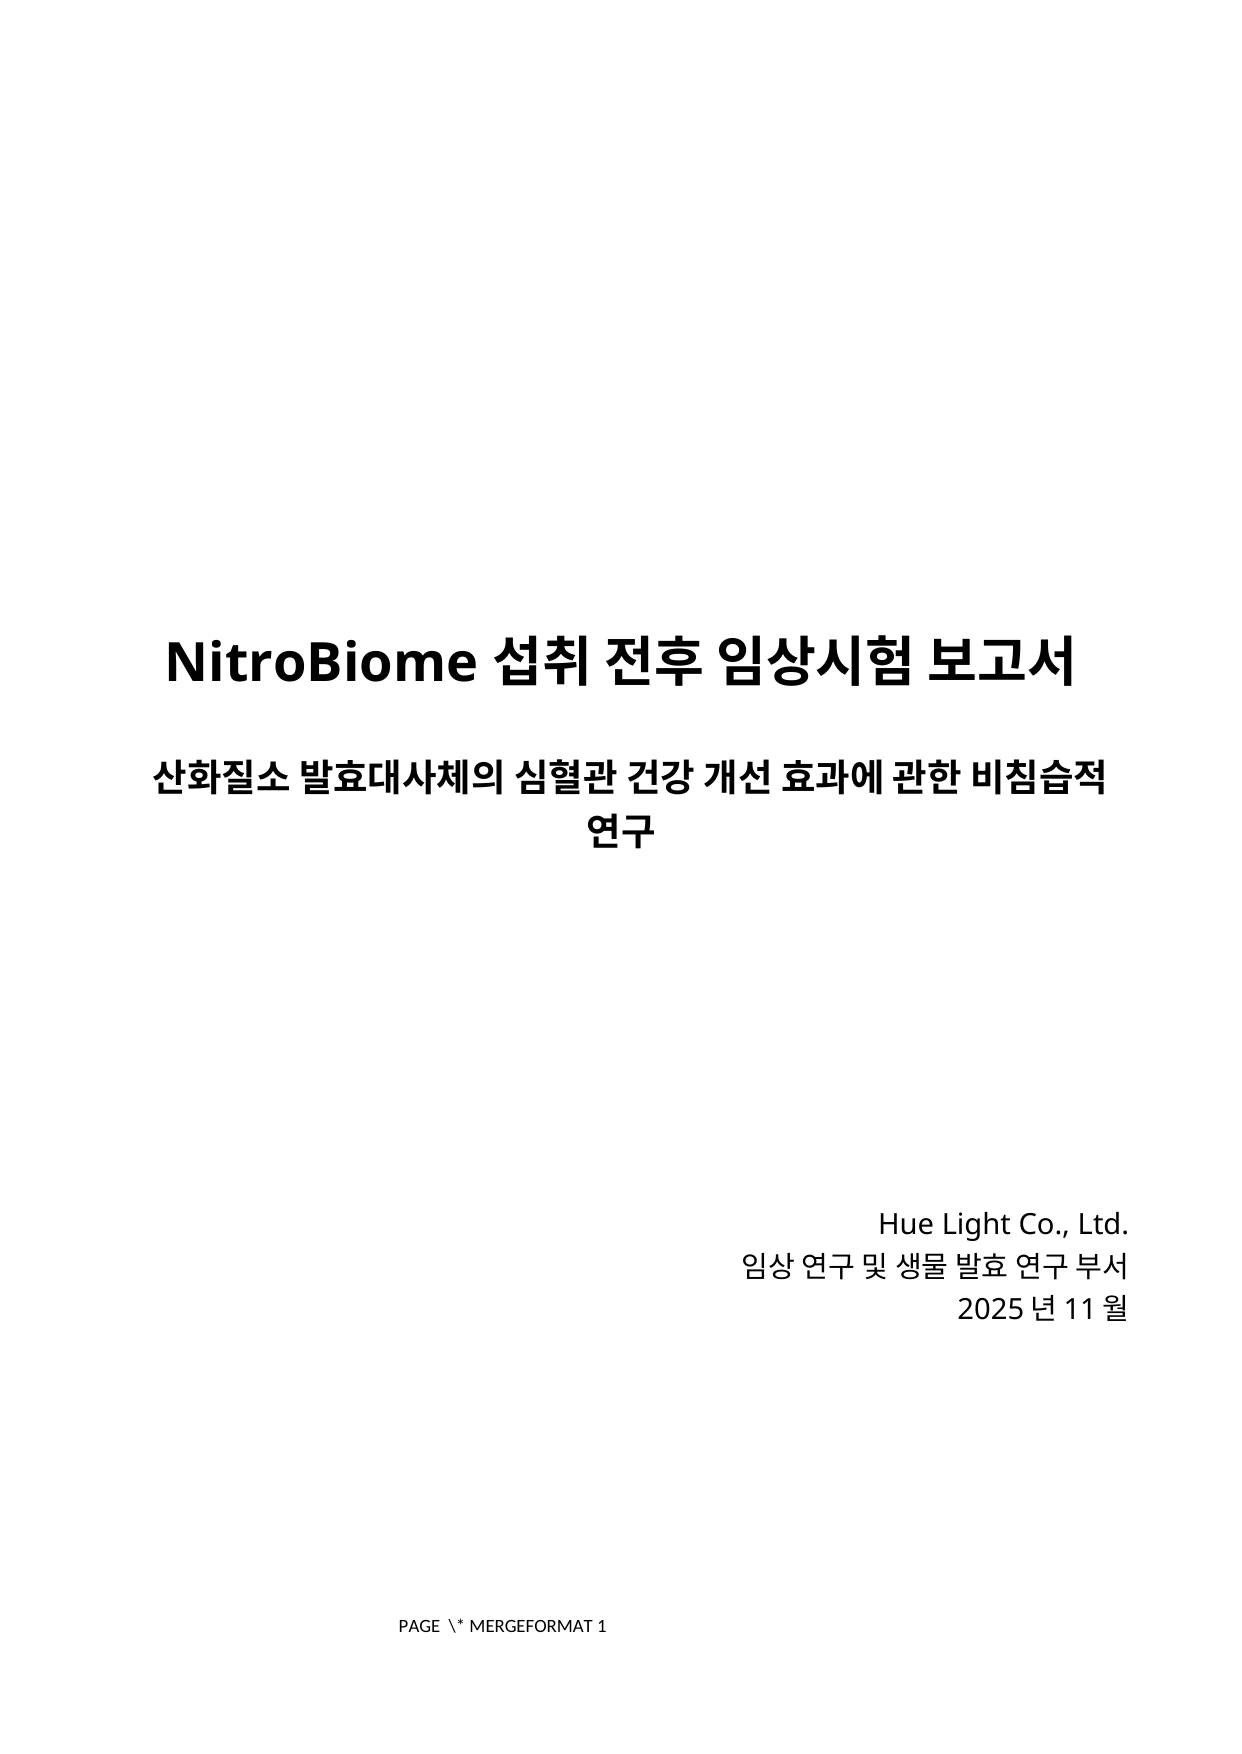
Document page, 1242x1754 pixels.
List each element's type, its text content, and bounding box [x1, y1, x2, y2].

text NitroBiome 섭취 전후 임상시험 보고서 [112, 619, 1129, 698]
text 산화질소 발효대사체의 심혈관 건강 개선 효과에 관한 비침습적 연구 [112, 748, 1129, 856]
text Hue Light Co., Ltd. 임상 연구 및 생물 발효 연구 부서 2025년 11월 [112, 1203, 1129, 1328]
